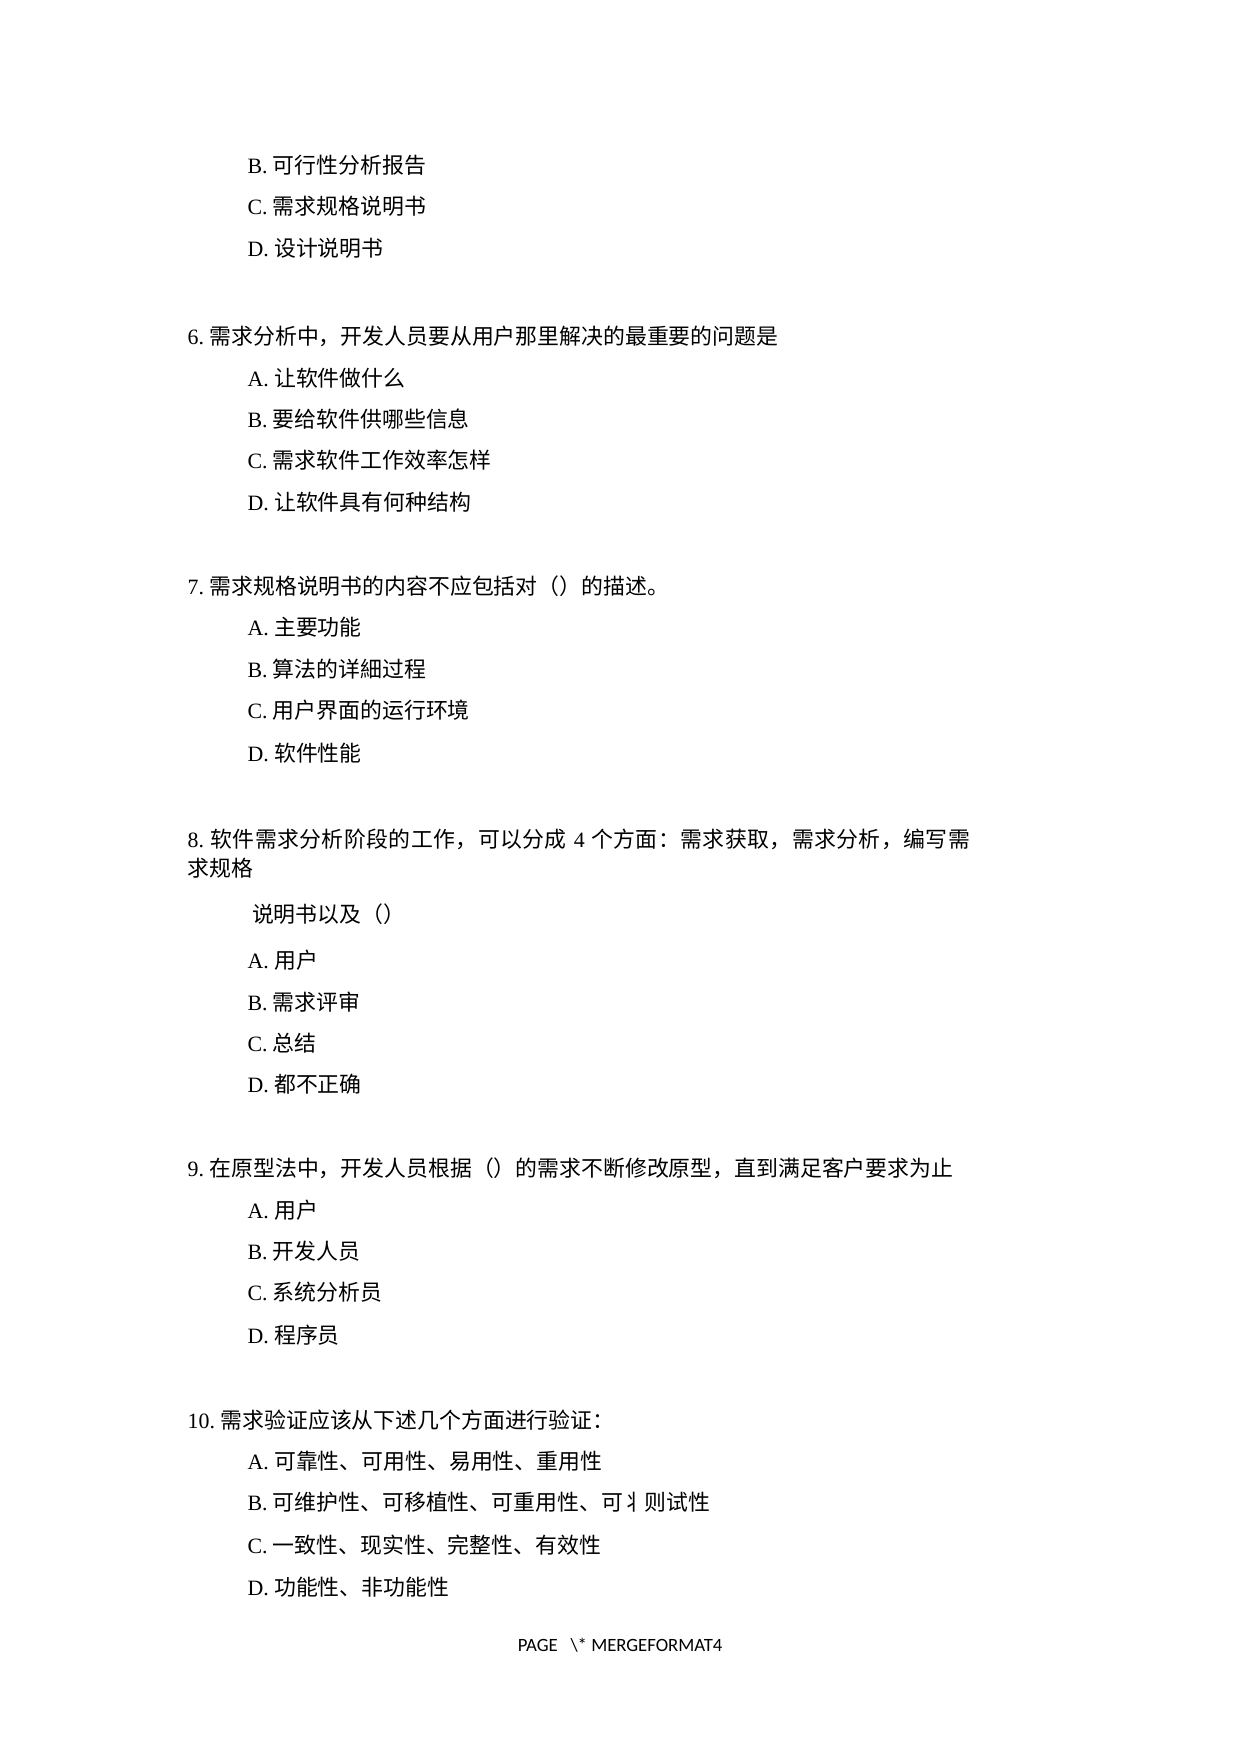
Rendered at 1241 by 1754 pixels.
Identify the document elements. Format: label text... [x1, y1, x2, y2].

text D. 程序员 [247, 1320, 971, 1349]
text A. 用户 [247, 945, 971, 974]
text A. 用户 [247, 1195, 971, 1224]
text 9. 在原型法中，开发人员根据（）的需求不断修改原型，直到满足客户要求为止 [187, 1153, 1015, 1183]
text C. 用户界面的运行环境 [247, 695, 971, 724]
text 8. 软件需求分析阶段的工作，可以分成 4 个方面：需求获取，需求分析，编写需求规格 [187, 824, 971, 882]
text A. 主要功能 [247, 612, 971, 642]
text B. 可维护性、可移植性、可重用性、可丬则试性 [247, 1487, 971, 1516]
text A. 可靠性、可用性、易用性、重用性 [247, 1446, 971, 1475]
text B. 需求评审 [247, 987, 971, 1016]
text 说明书以及（） [252, 899, 967, 928]
text D. 都不正确 [247, 1069, 971, 1098]
text C. 一致性、现实性、完整性、有效性 [247, 1530, 971, 1559]
text C. 需求规格说明书 [247, 191, 971, 220]
text B. 可行性分析报告 [247, 150, 971, 179]
text D. 功能性、非功能性 [247, 1572, 971, 1601]
text C. 总结 [247, 1028, 971, 1057]
text D. 设计说明书 [247, 233, 971, 262]
text C. 需求软件工作效率怎样 [247, 445, 971, 474]
text 6. 需求分析中，开发人员要从用户那里解决的最重要的问题是 [187, 321, 1015, 350]
text 10. 需求验证应该从下述几个方面进行验证： [187, 1405, 1015, 1434]
text B. 要给软件供哪些信息 [247, 404, 971, 433]
text B. 开发人员 [247, 1236, 971, 1265]
text D. 软件性能 [247, 738, 971, 767]
text D. 让软件具有何种结构 [247, 487, 971, 516]
text B. 算法的详細过程 [247, 654, 971, 683]
text C. 系统分析员 [247, 1277, 971, 1307]
text A. 让软件做什么 [247, 363, 971, 392]
text 7. 需求规格说明书的内容不应包括对（）的描述。 [187, 571, 1015, 600]
